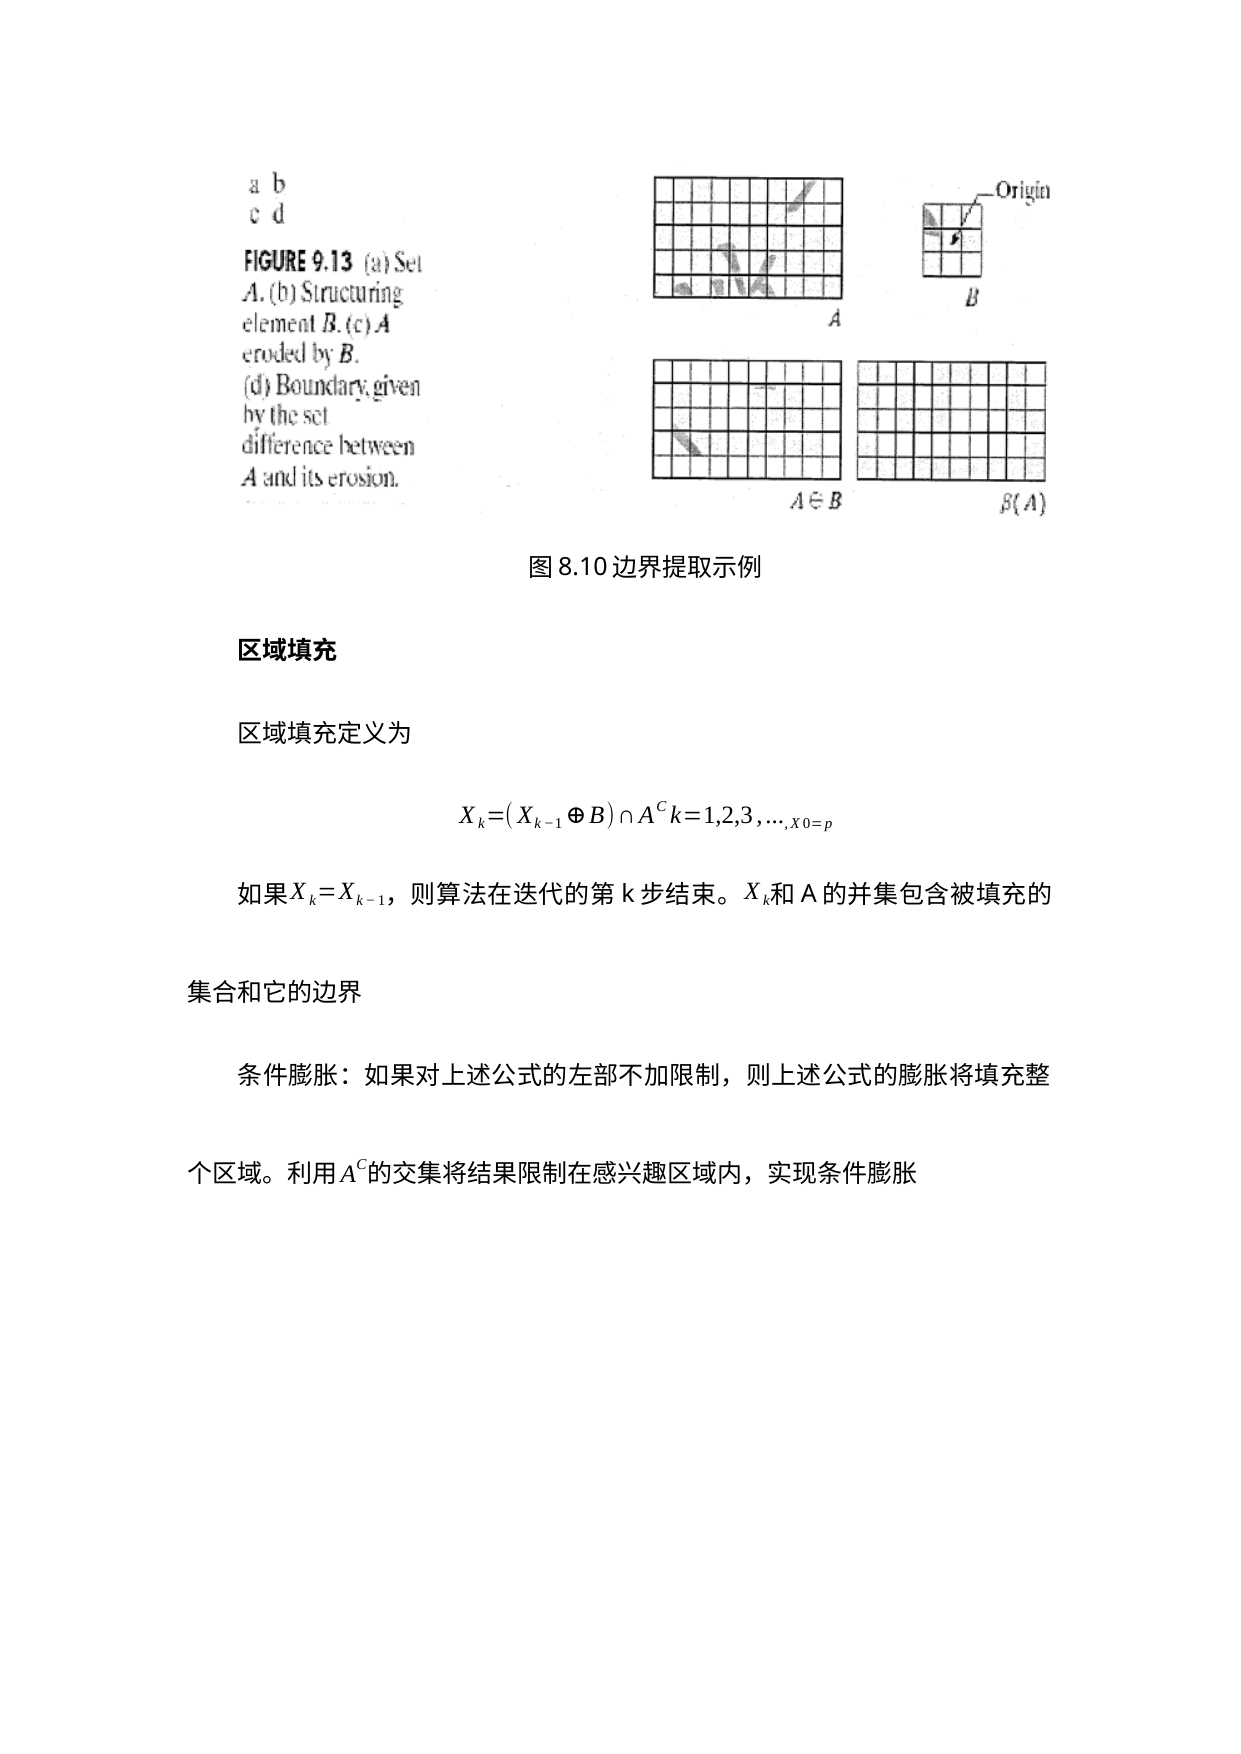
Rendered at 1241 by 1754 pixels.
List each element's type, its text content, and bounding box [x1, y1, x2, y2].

picture [239, 162, 1051, 517]
text 图8.10边界提取示例 [187, 533, 1053, 598]
text 如果，则算法在迭代的第k步结束。和A的并集包含被填充的集合和它的边界 [187, 861, 1053, 1023]
text 区域填充定义为 [187, 699, 1053, 764]
text 区域填充 [187, 616, 1053, 681]
text 条件膨胀：如果对上述公式的左部不加限制，则上述公式的膨胀将填充整个区域。利用的交集将结果限制在感兴趣区域内，实现条件膨胀 [187, 1041, 1053, 1204]
